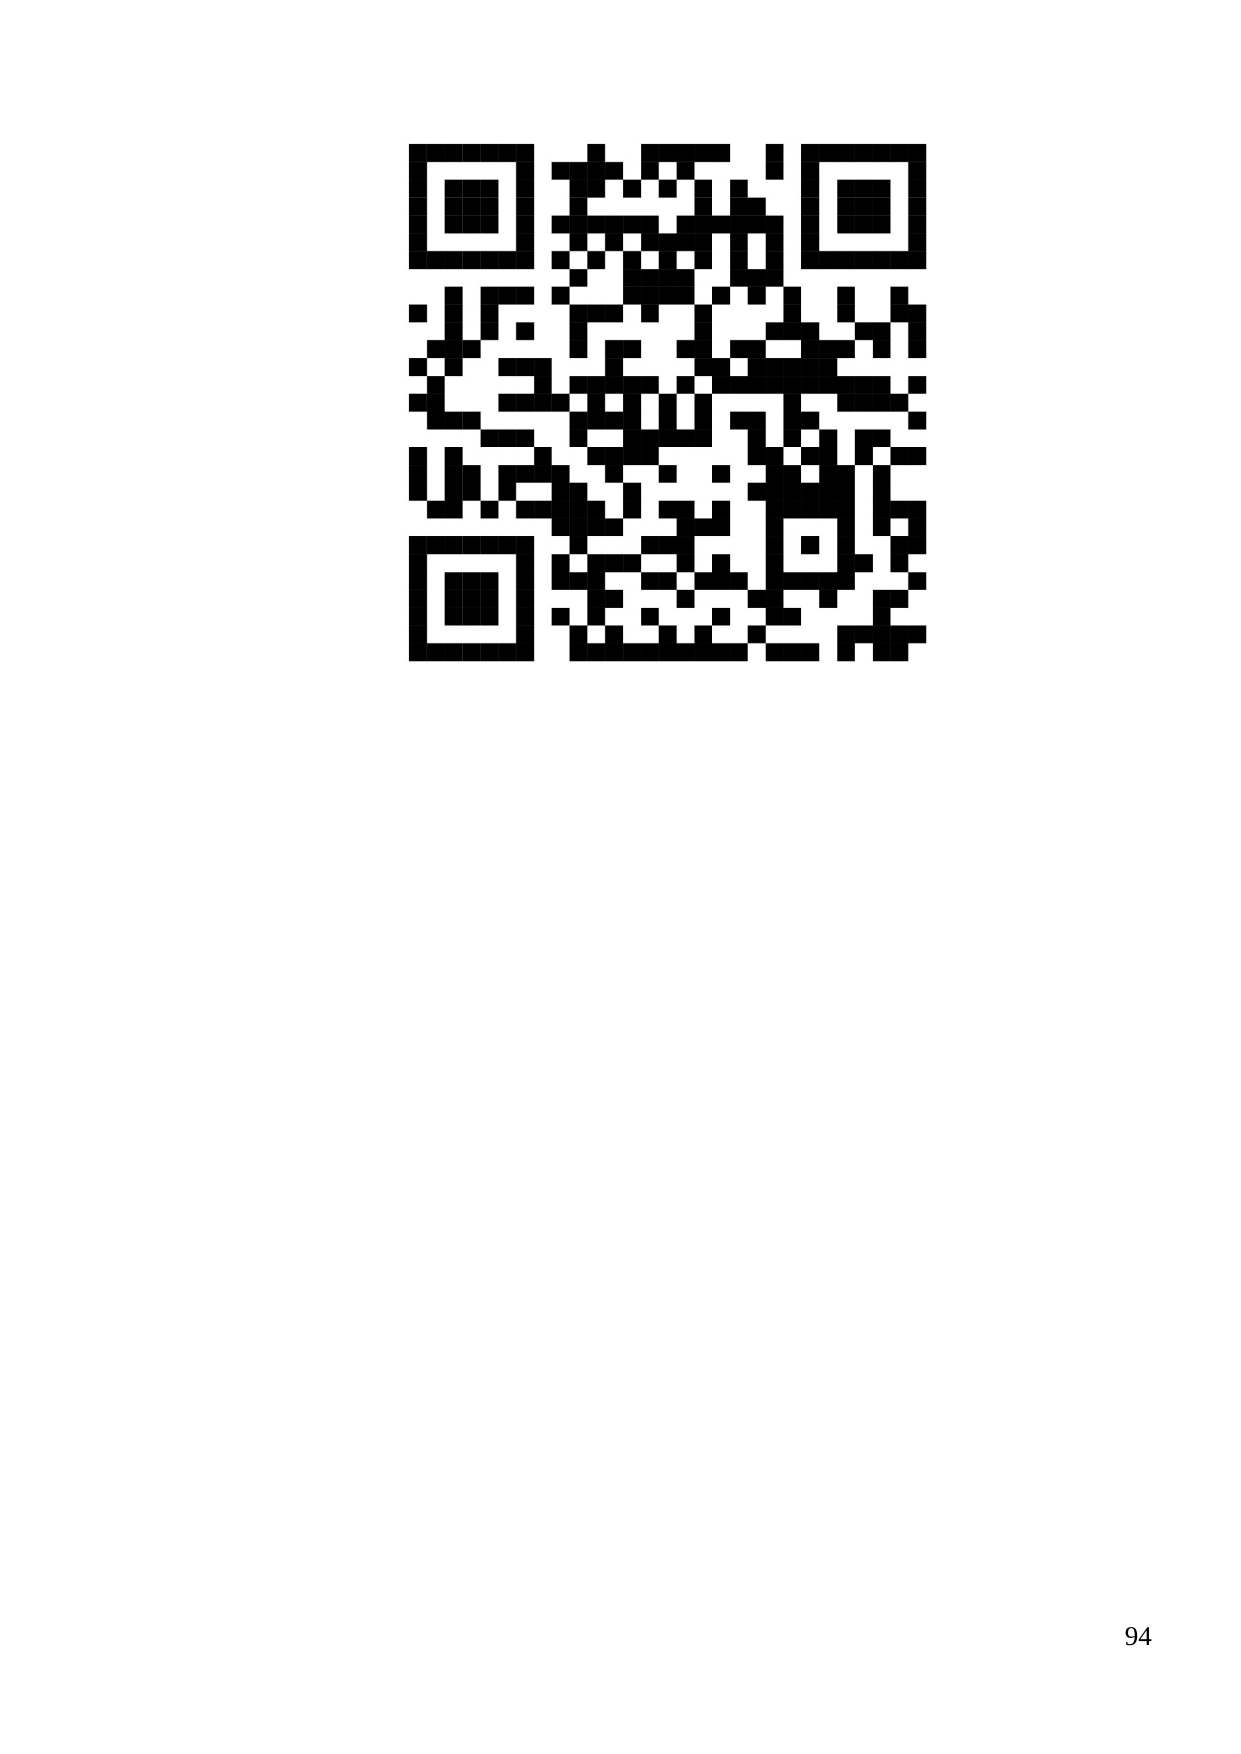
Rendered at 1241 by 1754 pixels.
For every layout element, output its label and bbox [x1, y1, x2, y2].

picture [383, 118, 946, 681]
